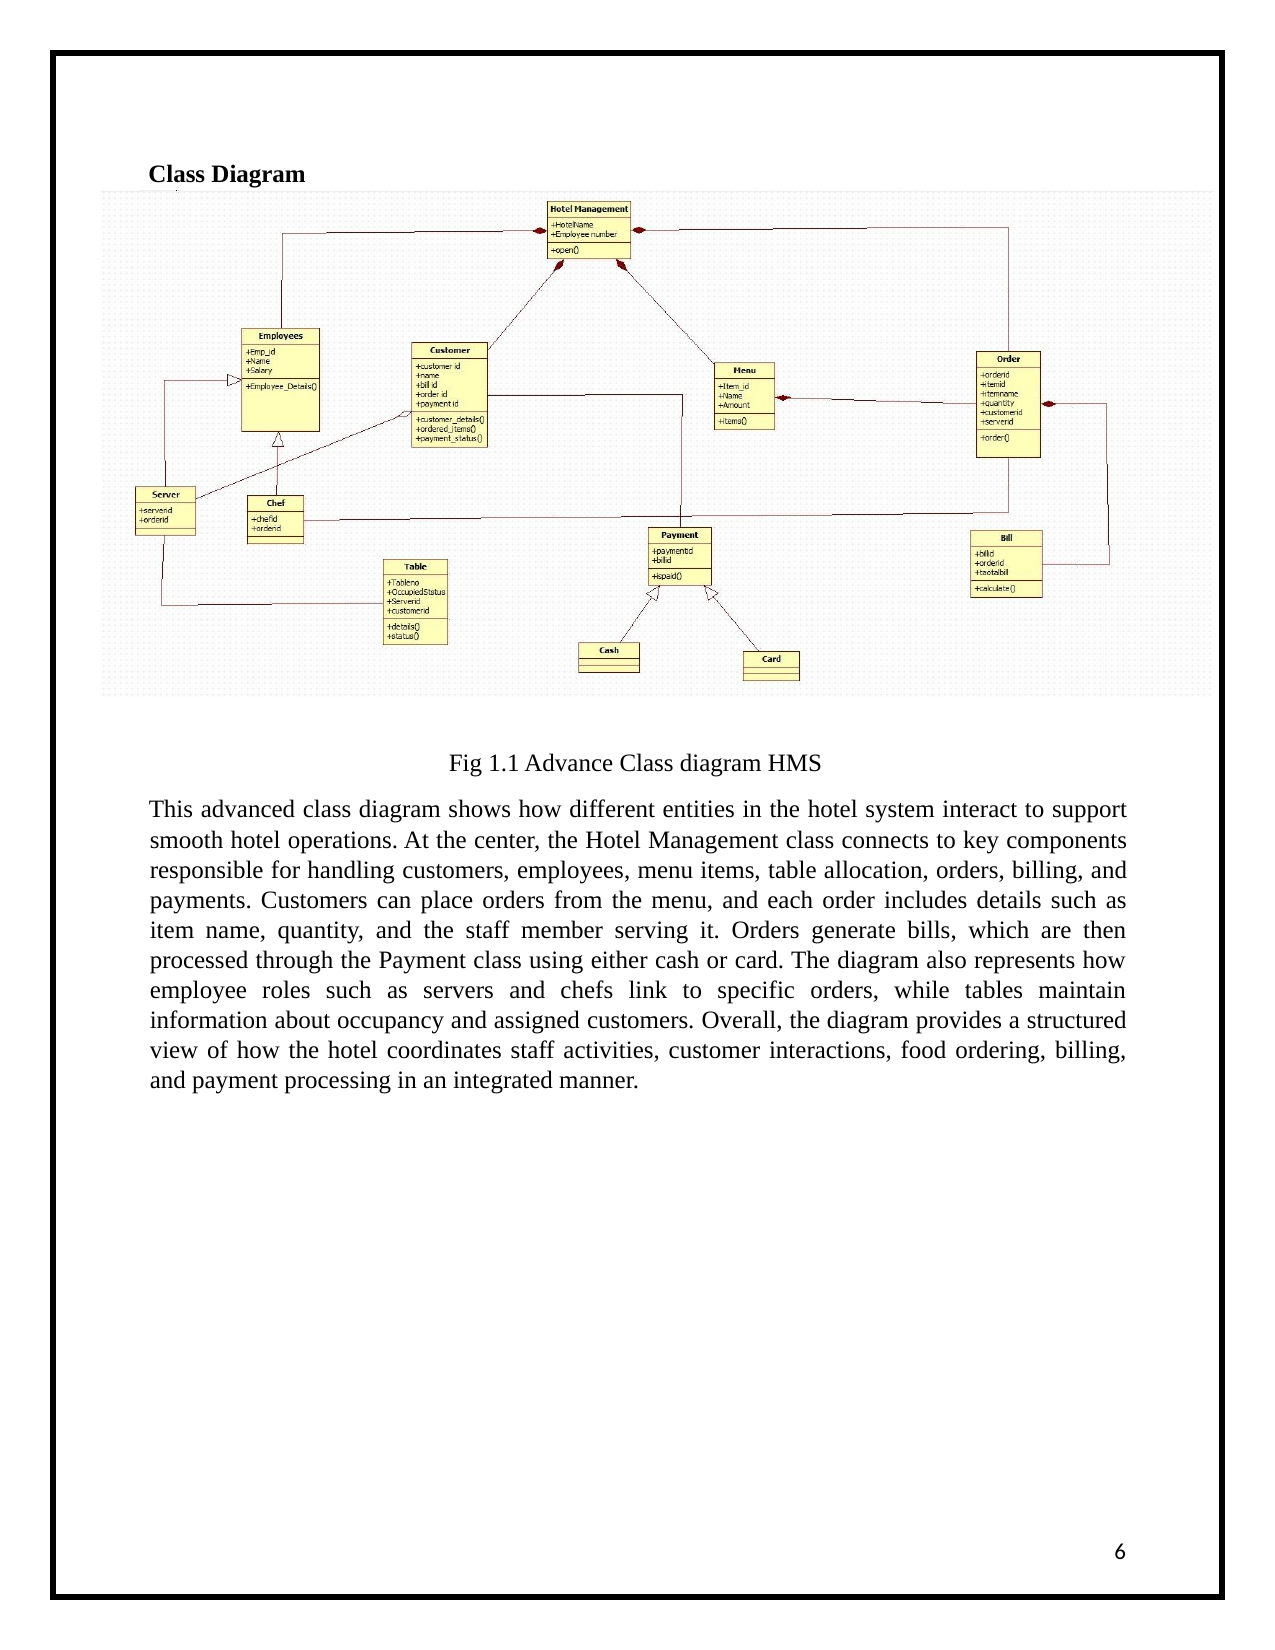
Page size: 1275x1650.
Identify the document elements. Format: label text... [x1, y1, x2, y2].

text Fig 1.1 Advance Class diagram HMS [148, 748, 1128, 777]
picture [100, 190, 1215, 699]
subtitle Class Diagram [148, 159, 1126, 187]
text This advanced class diagram shows how different entities in the hotel system interact to support smooth hotel operations. At the center, the Hotel Management class connects to key components responsible for handling customers, employees, menu items, table allocation, orders, billing, and payments. Customers can place orders from the menu, and each order includes details such as item name, quantity, and the staff member serving it. Orders generate bills, which are then processed through the Payment class using either cash or card. The diagram also represents how employee roles such as servers and chefs link to specific orders, while tables maintain information about occupancy and assigned customers. Overall, the diagram provides a structured view of how the hotel coordinates staff activities, customer interactions, food ordering, billing, and payment processing in an integrated manner. [148, 794, 1128, 1094]
